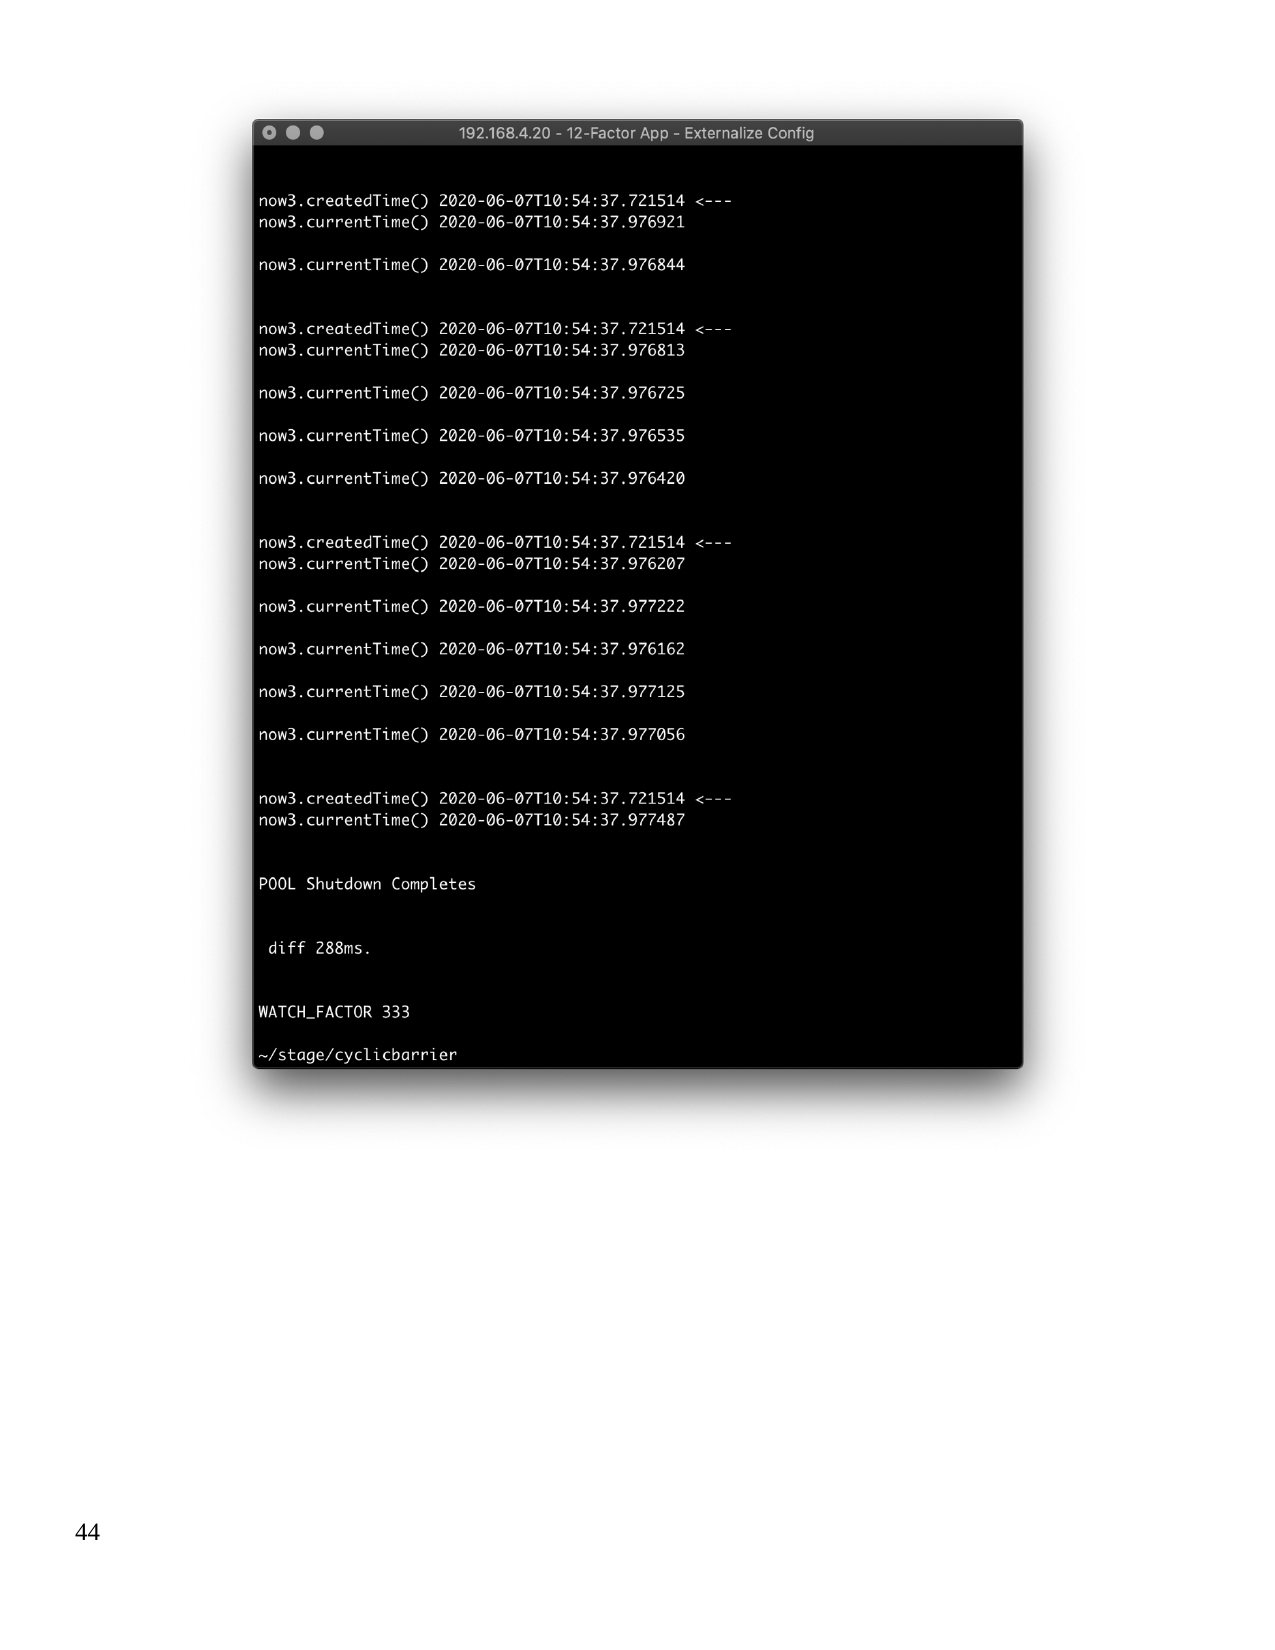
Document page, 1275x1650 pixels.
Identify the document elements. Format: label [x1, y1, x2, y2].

picture [186, 75, 1089, 1156]
